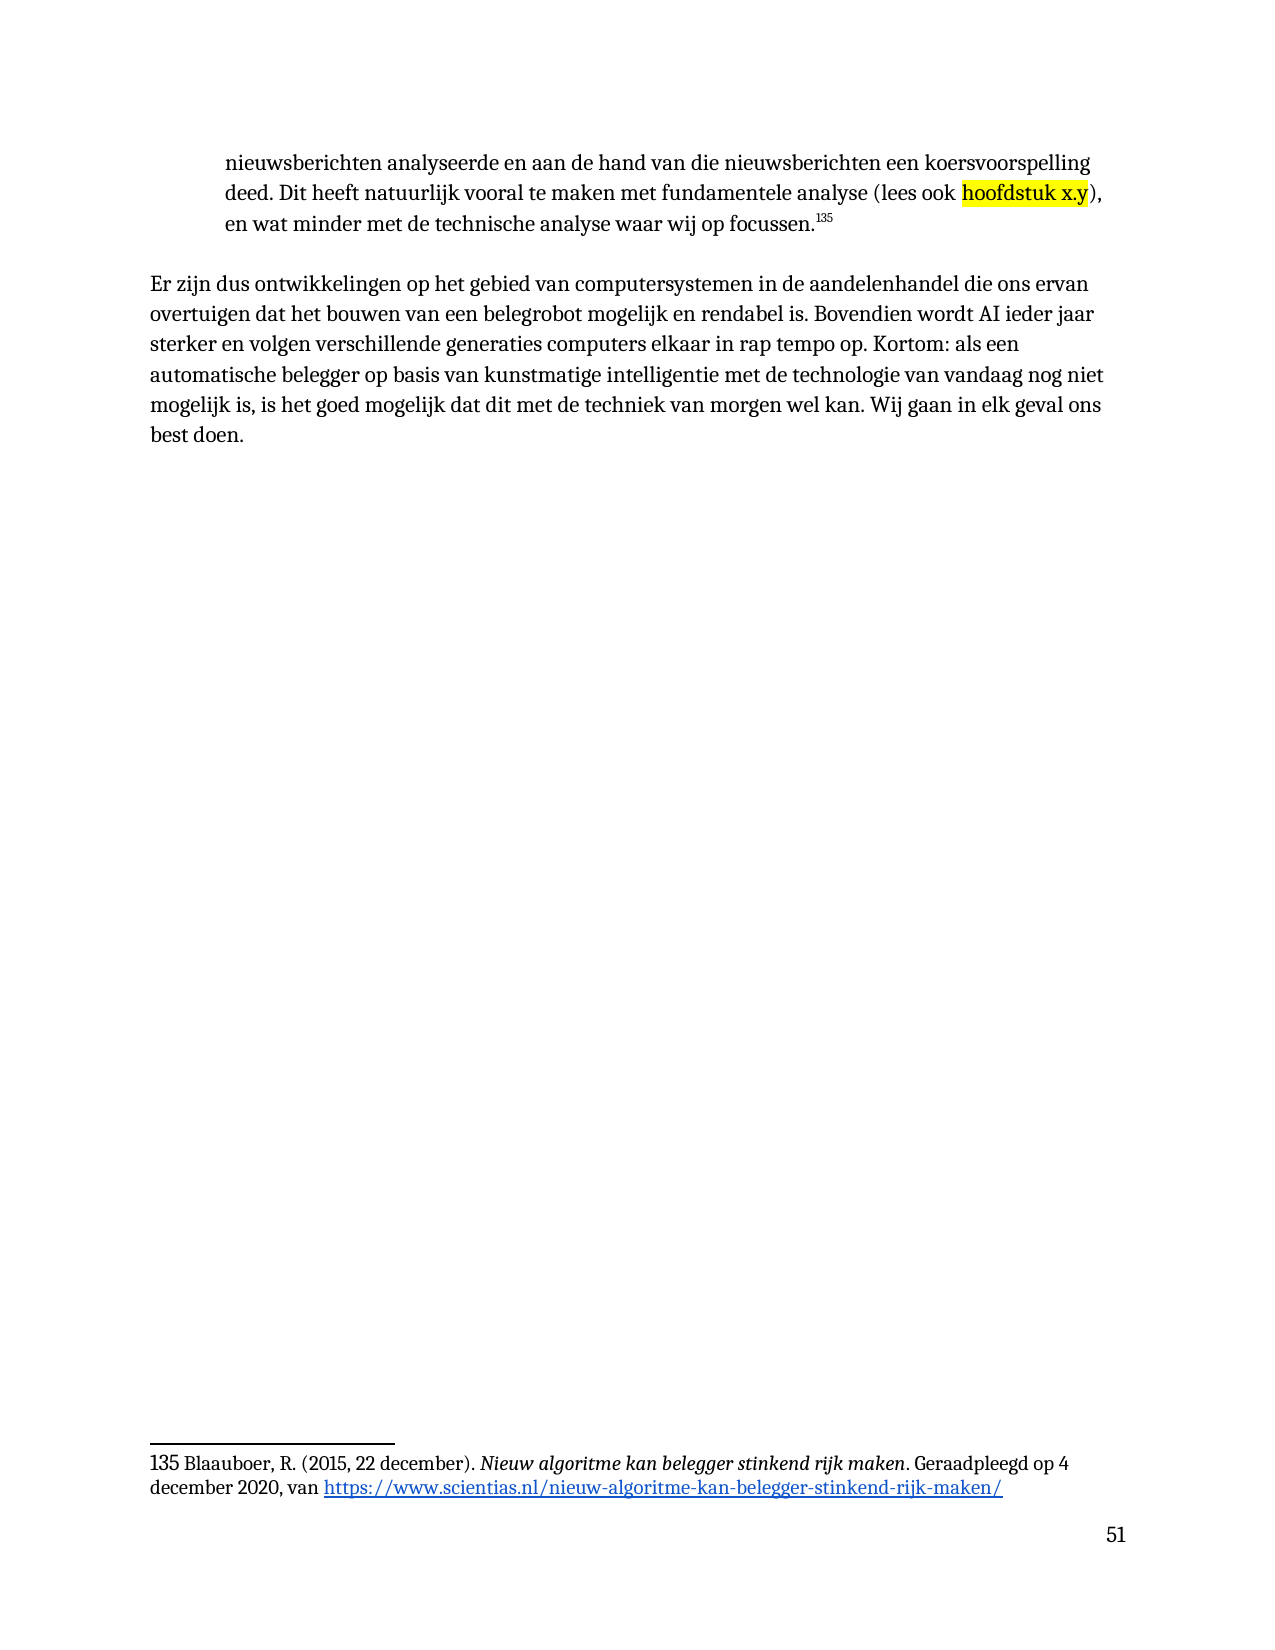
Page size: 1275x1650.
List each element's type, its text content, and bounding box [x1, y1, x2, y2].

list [187, 150, 1125, 237]
text Er zijn dus ontwikkelingen op het gebied van computersystemen in de aandelenhandel die ons ervan overtuigen dat het bouwen van een belegrobot mogelijk en rendabel is. Bovendien wordt AI ieder jaar sterker en volgen verschillende generaties computers elkaar in rap tempo op. Kortom: als een automatische belegger op basis van kunstmatige intelligentie met de technologie van vandaag nog niet mogelijk is, is het goed mogelijk dat dit met de techniek van morgen wel kan. Wij gaan in elk geval ons best doen. [150, 271, 1125, 448]
